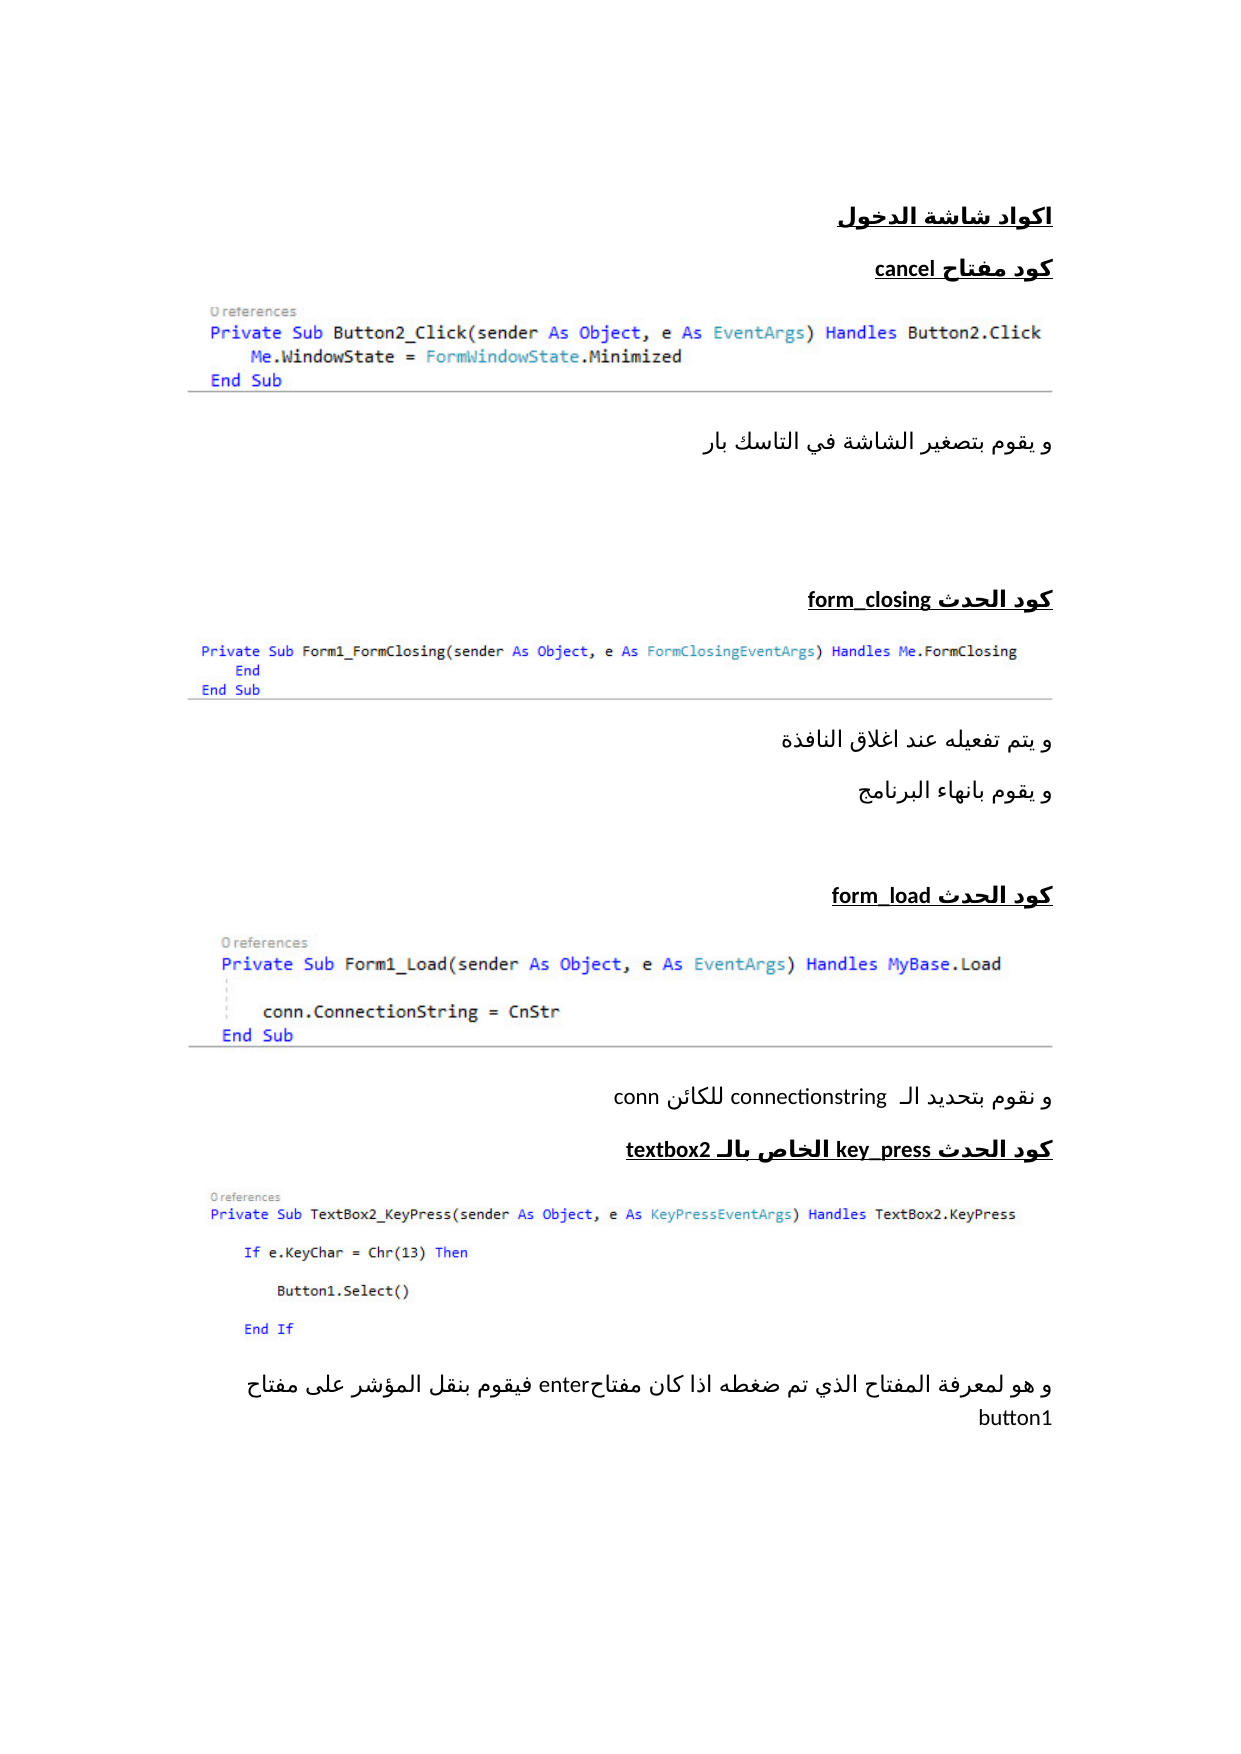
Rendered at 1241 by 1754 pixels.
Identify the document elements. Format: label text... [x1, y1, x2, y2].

text و نقوم بتحديد الـ connectionstring للكائن conn [187, 1082, 1053, 1111]
text كود مفتاح cancel [187, 254, 1053, 282]
text كود الحدث key_press الخاص بالـ textbox2 [187, 1136, 1053, 1163]
text كود الحدث form_load [187, 881, 1053, 909]
text اكواد شاشة الدخول [187, 203, 1053, 229]
text و يقوم بانهاء البرنامج [187, 777, 1053, 803]
picture [188, 934, 1053, 1058]
picture [187, 307, 1053, 403]
text و يتم تفعيله عند اغلاق النافذة [187, 726, 1053, 752]
picture [187, 1188, 1053, 1346]
picture [187, 638, 1053, 701]
text كود الحدث form_closing [187, 585, 1053, 613]
text و يقوم بتصغير الشاشة في التاسك بار [187, 428, 1053, 454]
text و هو لمعرفة المفتاح الذي تم ضغطه اذا كان مفتاحenter فيقوم بنقل المؤشر على مفتاح button1 [187, 1371, 1053, 1431]
